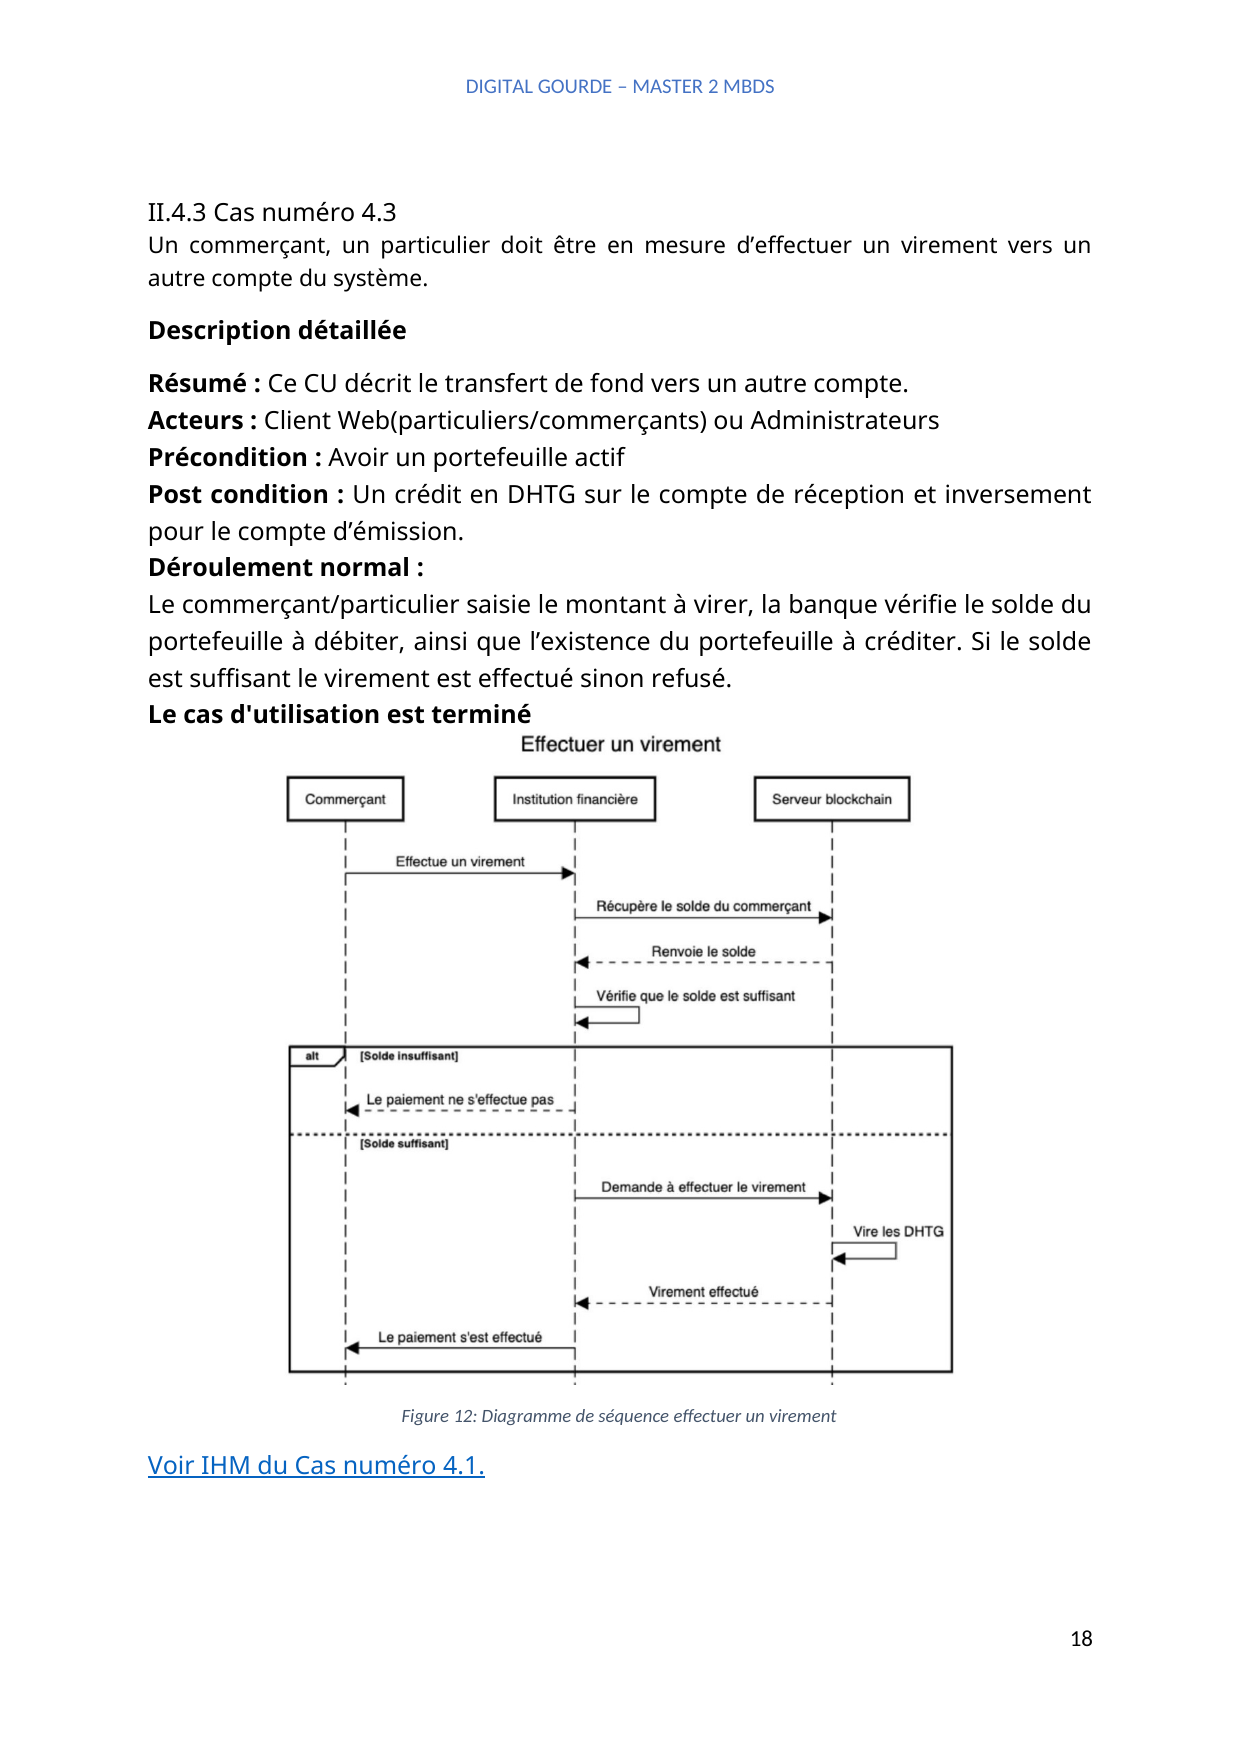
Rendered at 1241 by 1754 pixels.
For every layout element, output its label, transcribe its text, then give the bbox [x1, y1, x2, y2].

text Voir IHM du Cas numéro 4.1. [148, 1447, 1093, 1482]
text Précondition : Avoir un portefeuille actif [148, 440, 1093, 474]
subtitle II.4.3 Cas numéro 4.3 [148, 194, 1093, 228]
text Figure : Diagramme de séquence effectuer un virement [148, 1404, 1093, 1427]
text Résumé : Ce CU décrit le transfert de fond vers un autre compte. [148, 366, 1093, 400]
text Déroulement normal : [148, 550, 1093, 584]
text Post condition : Un crédit en DHTG sur le compte de réception et inversement pour le compte d’émission. [148, 476, 1093, 547]
text Un commerçant, un particulier doit être en mesure d’effectuer un virement vers un autre compte du système. [148, 228, 1093, 293]
text Description détaillée [148, 313, 1093, 347]
picture [284, 733, 956, 1385]
text Le cas d'utilisation est terminé [148, 697, 1093, 731]
text Acteurs : Client Web(particuliers/commerçants) ou Administrateurs [148, 403, 1093, 437]
text Le commerçant/particulier saisie le montant à virer, la banque vérifie le solde du portefeuille à débiter, ainsi que l’existence du portefeuille à créditer. Si le solde est suffisant le virement est effectué sinon refusé. [148, 587, 1093, 694]
